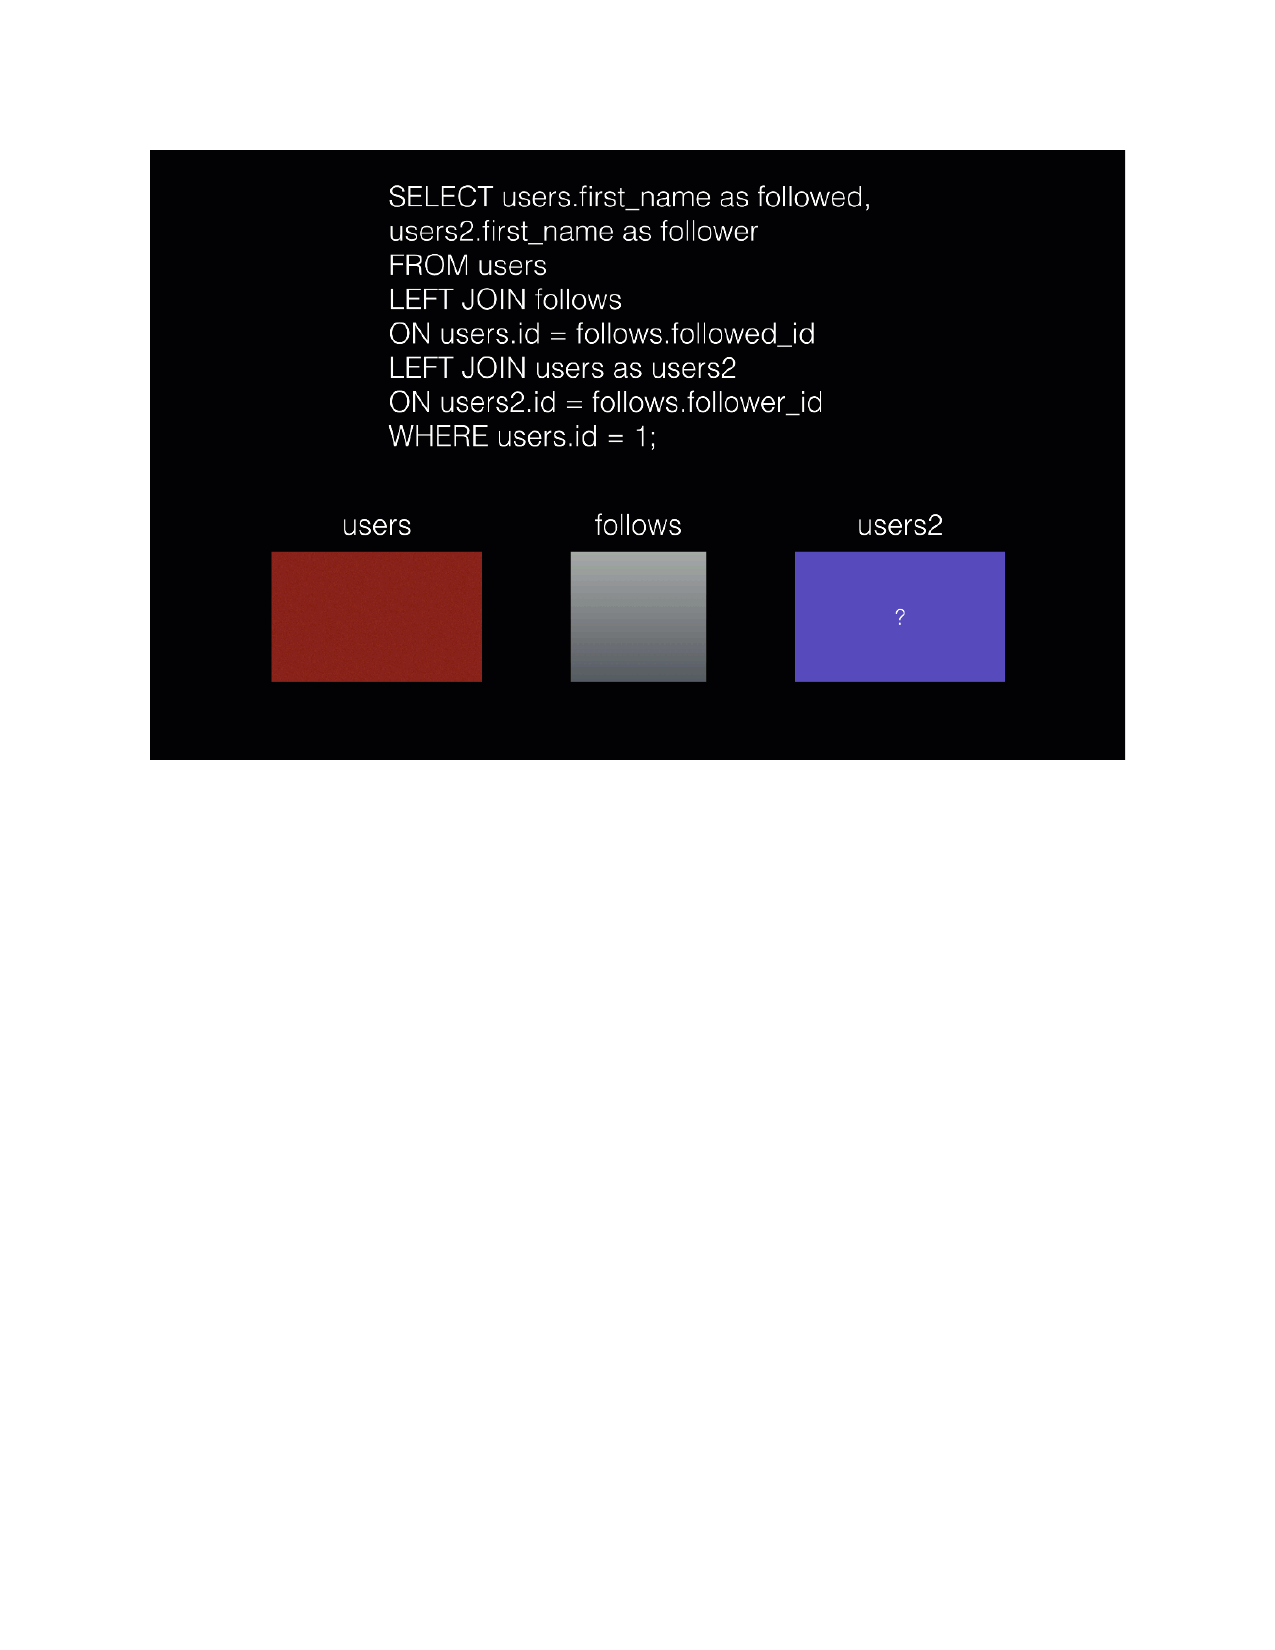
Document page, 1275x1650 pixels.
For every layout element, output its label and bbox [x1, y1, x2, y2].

picture [150, 150, 1125, 760]
